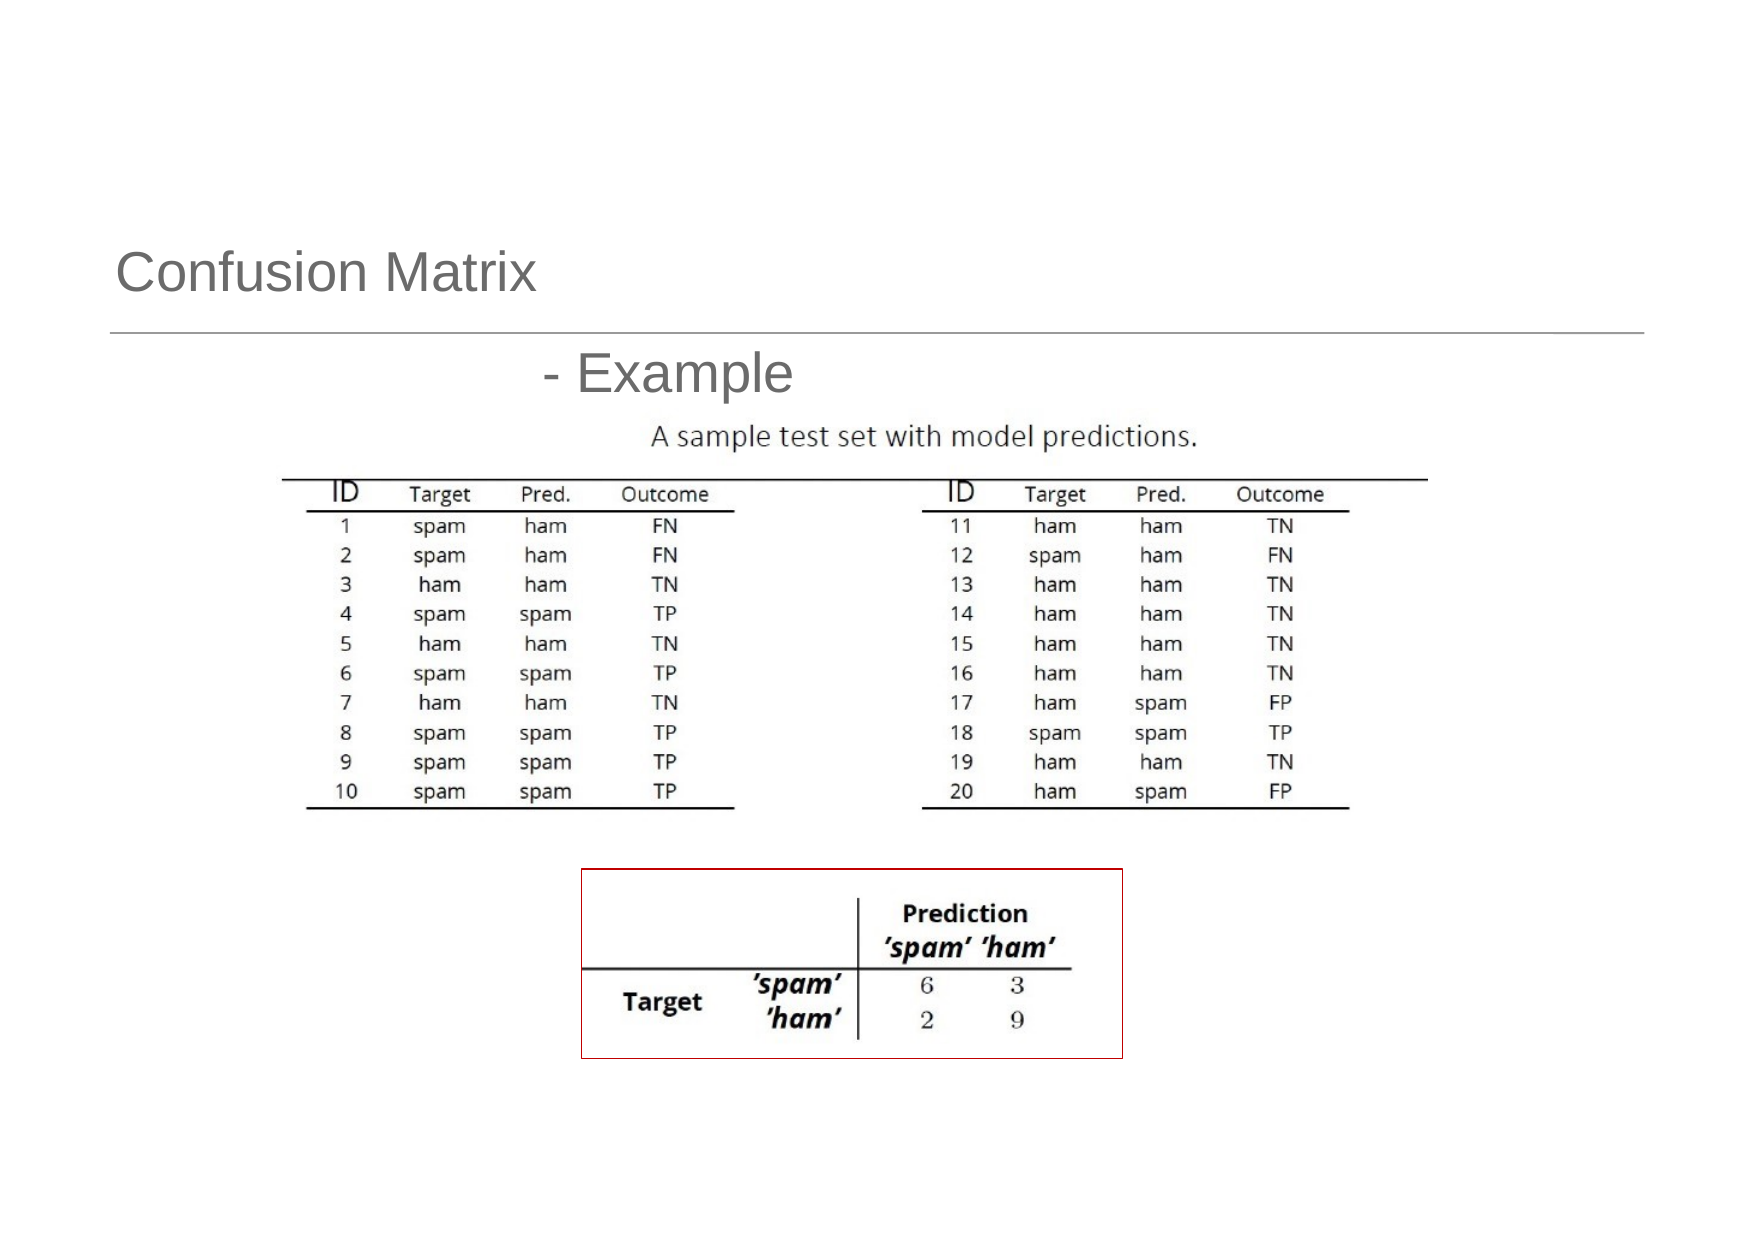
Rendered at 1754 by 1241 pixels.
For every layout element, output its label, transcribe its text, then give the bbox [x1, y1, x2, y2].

subtitle - Example [542, 305, 1604, 404]
picture [276, 408, 1428, 830]
picture [582, 870, 1122, 1058]
